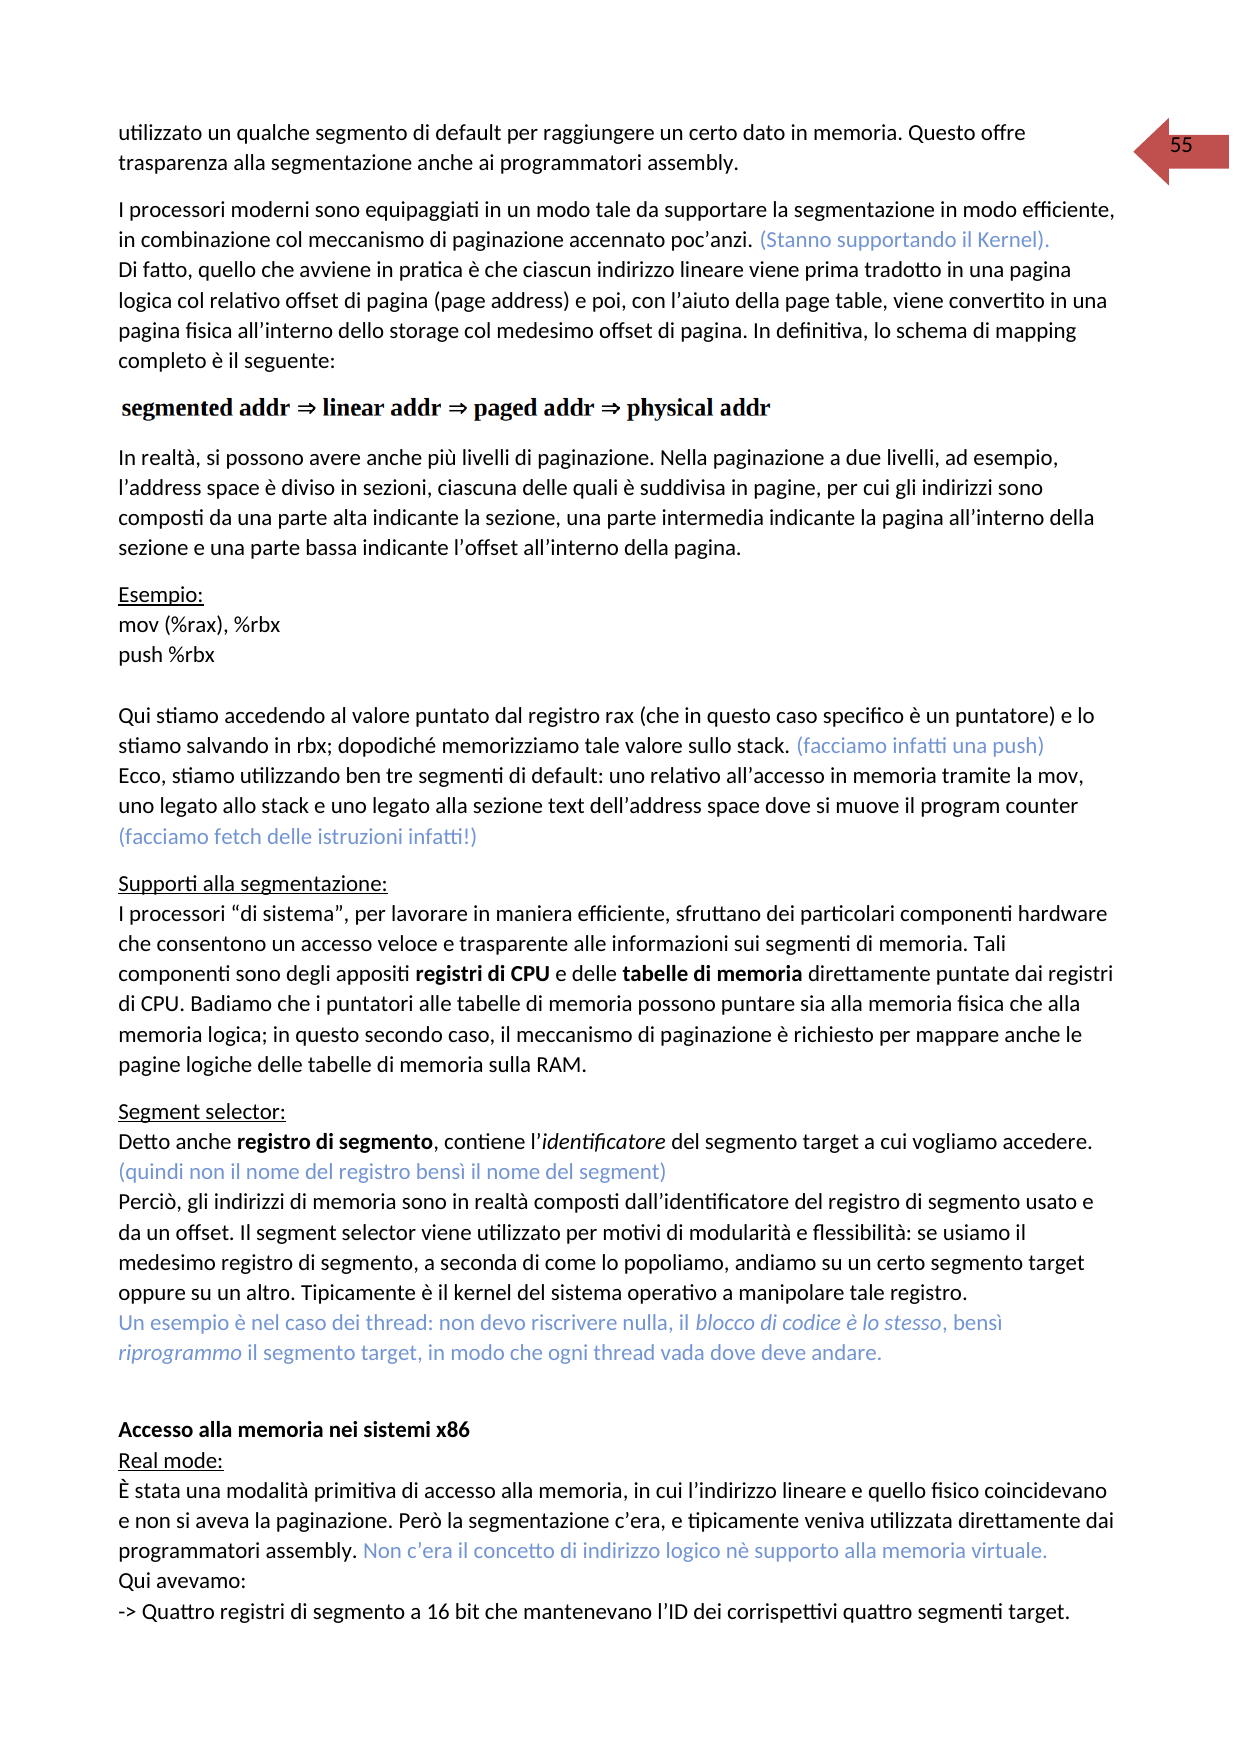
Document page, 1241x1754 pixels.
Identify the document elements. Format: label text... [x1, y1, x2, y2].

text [118, 118, 1122, 176]
text Esempio: mov (%rax), %rbx push %rbx Qui stiamo accedendo al valore puntato dal registro rax (che in questo caso specifico è un puntatore) e lo stiamo salvando in rbx; dopodiché memorizziamo tale valore sullo stack. (facciamo infatti una push) Ecco, stiamo utilizzando ben tre segmenti di default: uno relativo all’accesso in memoria tramite la mov, uno legato allo stack e uno legato alla sezione text dell’address space dove si muove il program counter (facciamo fetch delle istruzioni infatti!) [118, 580, 1122, 850]
text I processori moderni sono equipaggiati in un modo tale da supportare la segmentazione in modo efficiente, in combinazione col meccanismo di paginazione accennato poc’anzi. (Stanno supportando il Kernel). Di fatto, quello che avviene in pratica è che ciascun indirizzo lineare viene prima tradotto in una pagina logica col relativo offset di pagina (page address) e poi, con l’aiuto della page table, viene convertito in una pagina fisica all’interno dello storage col medesimo offset di pagina. In definitiva, lo schema di mapping completo è il seguente: [118, 195, 1122, 374]
text Supporti alla segmentazione: I processori “di sistema”, per lavorare in maniera efficiente, sfruttano dei particolari componenti hardware che consentono un accesso veloce e trasparente alle informazioni sui segmenti di memoria. Tali componenti sono degli appositi registri di CPU e delle tabelle di memoria direttamente puntate dai registri di CPU. Badiamo che i puntatori alle tabelle di memoria possono puntare sia alla memoria fisica che alla memoria logica; in questo secondo caso, il meccanismo di paginazione è richiesto per mappare anche le pagine logiche delle tabelle di memoria sulla RAM. [118, 869, 1122, 1078]
text Segment selector: Detto anche registro di segmento, contiene l’identificatore del segmento target a cui vogliamo accedere. (quindi non il nome del registro bensì il nome del segment) Perciò, gli indirizzi di memoria sono in realtà composti dall’identificatore del registro di segmento usato e da un offset. Il segment selector viene utilizzato per motivi di modularità e flessibilità: se usiamo il medesimo registro di segmento, a seconda di come lo popoliamo, andiamo su un certo segmento target oppure su un altro. Tipicamente è il kernel del sistema operativo a manipolare tale registro. Un esempio è nel caso dei thread: non devo riscrivere nulla, il blocco di codice è lo stesso, bensì riprogrammo il segmento target, in modo che ogni thread vada dove deve andare. [118, 1097, 1122, 1366]
picture [118, 393, 776, 424]
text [118, 1385, 1122, 1625]
text In realtà, si possono avere anche più livelli di paginazione. Nella paginazione a due livelli, ad esempio, l’address space è diviso in sezioni, ciascuna delle quali è suddivisa in pagine, per cui gli indirizzi sono composti da una parte alta indicante la sezione, una parte intermedia indicante la pagina all’interno della sezione e una parte bassa indicante l’offset all’interno della pagina. [118, 443, 1122, 561]
